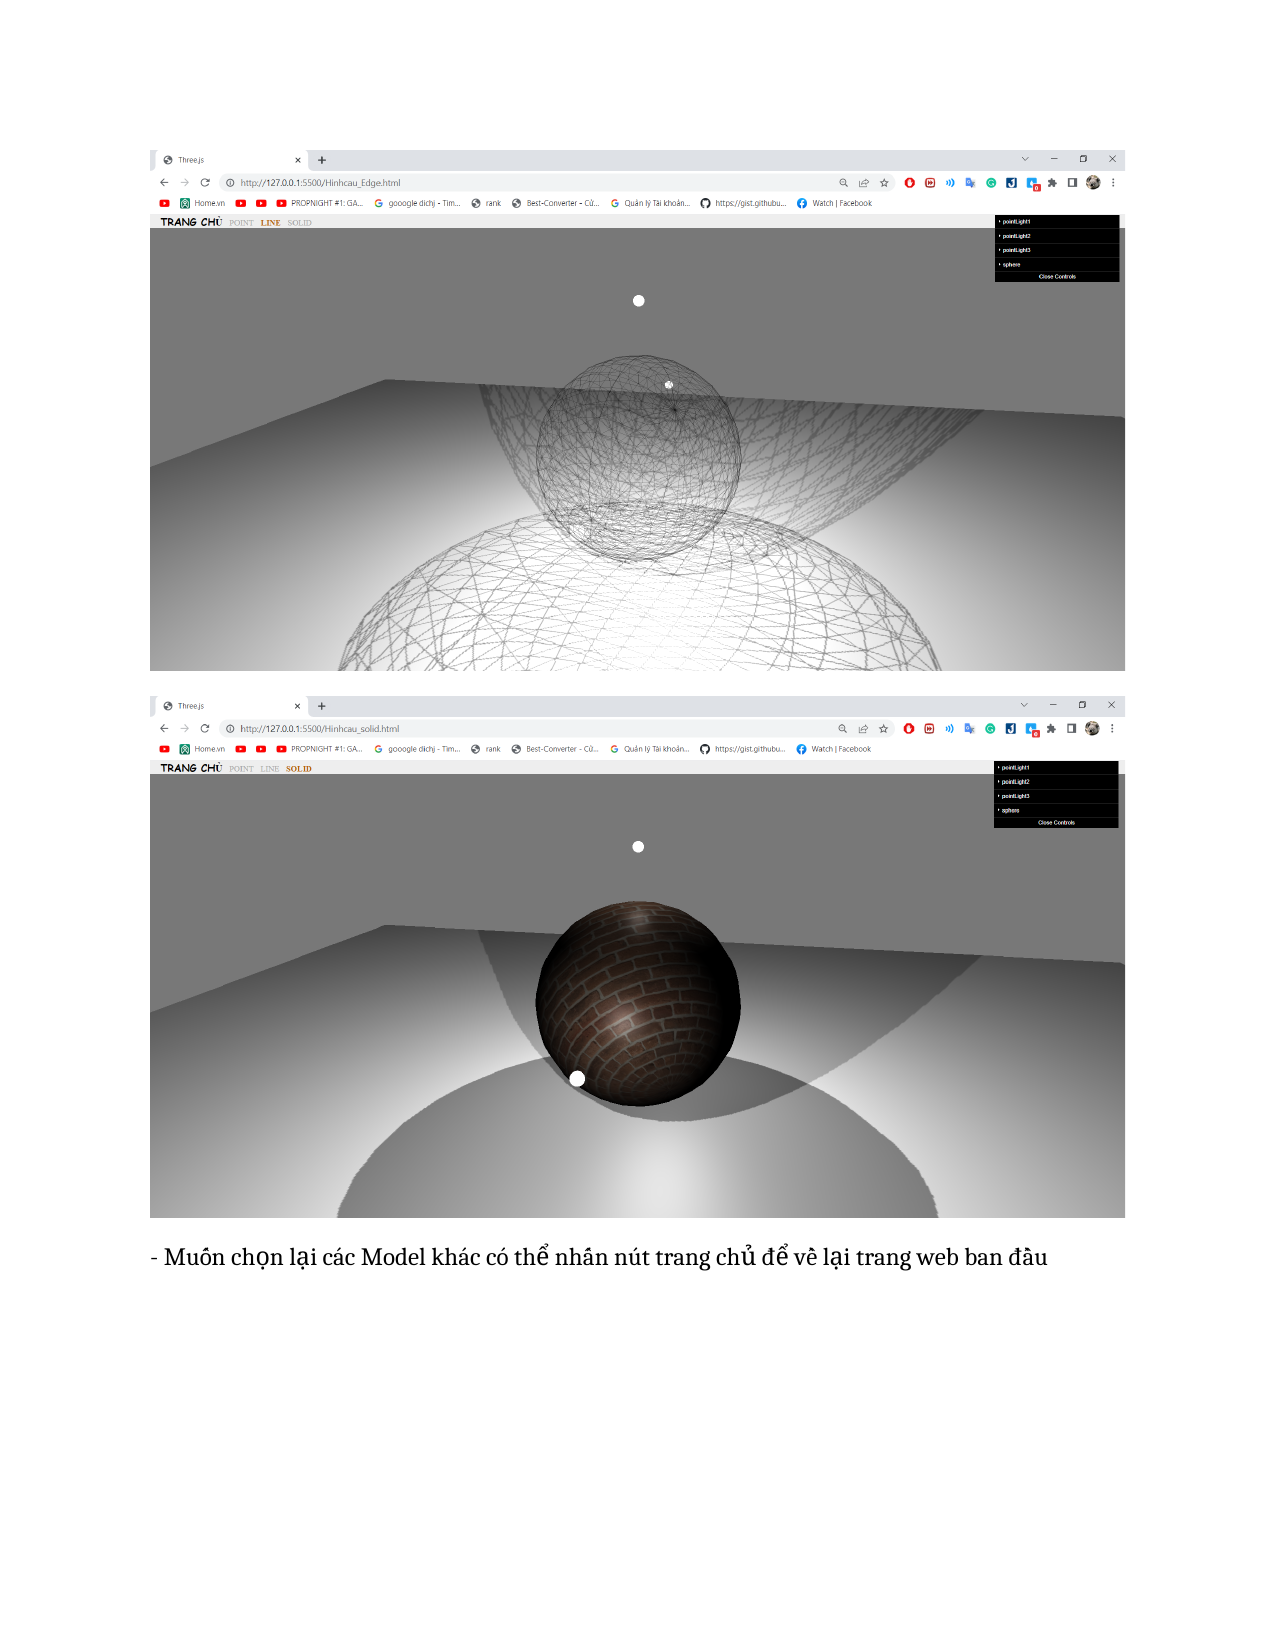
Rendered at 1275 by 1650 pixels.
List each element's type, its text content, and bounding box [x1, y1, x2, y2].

text - Muốn chọn lại các Model khác có thể nhấn nút trang chủ để về lại trang web ban đầu [150, 1243, 1125, 1272]
picture [150, 150, 1125, 671]
picture [150, 696, 1125, 1218]
